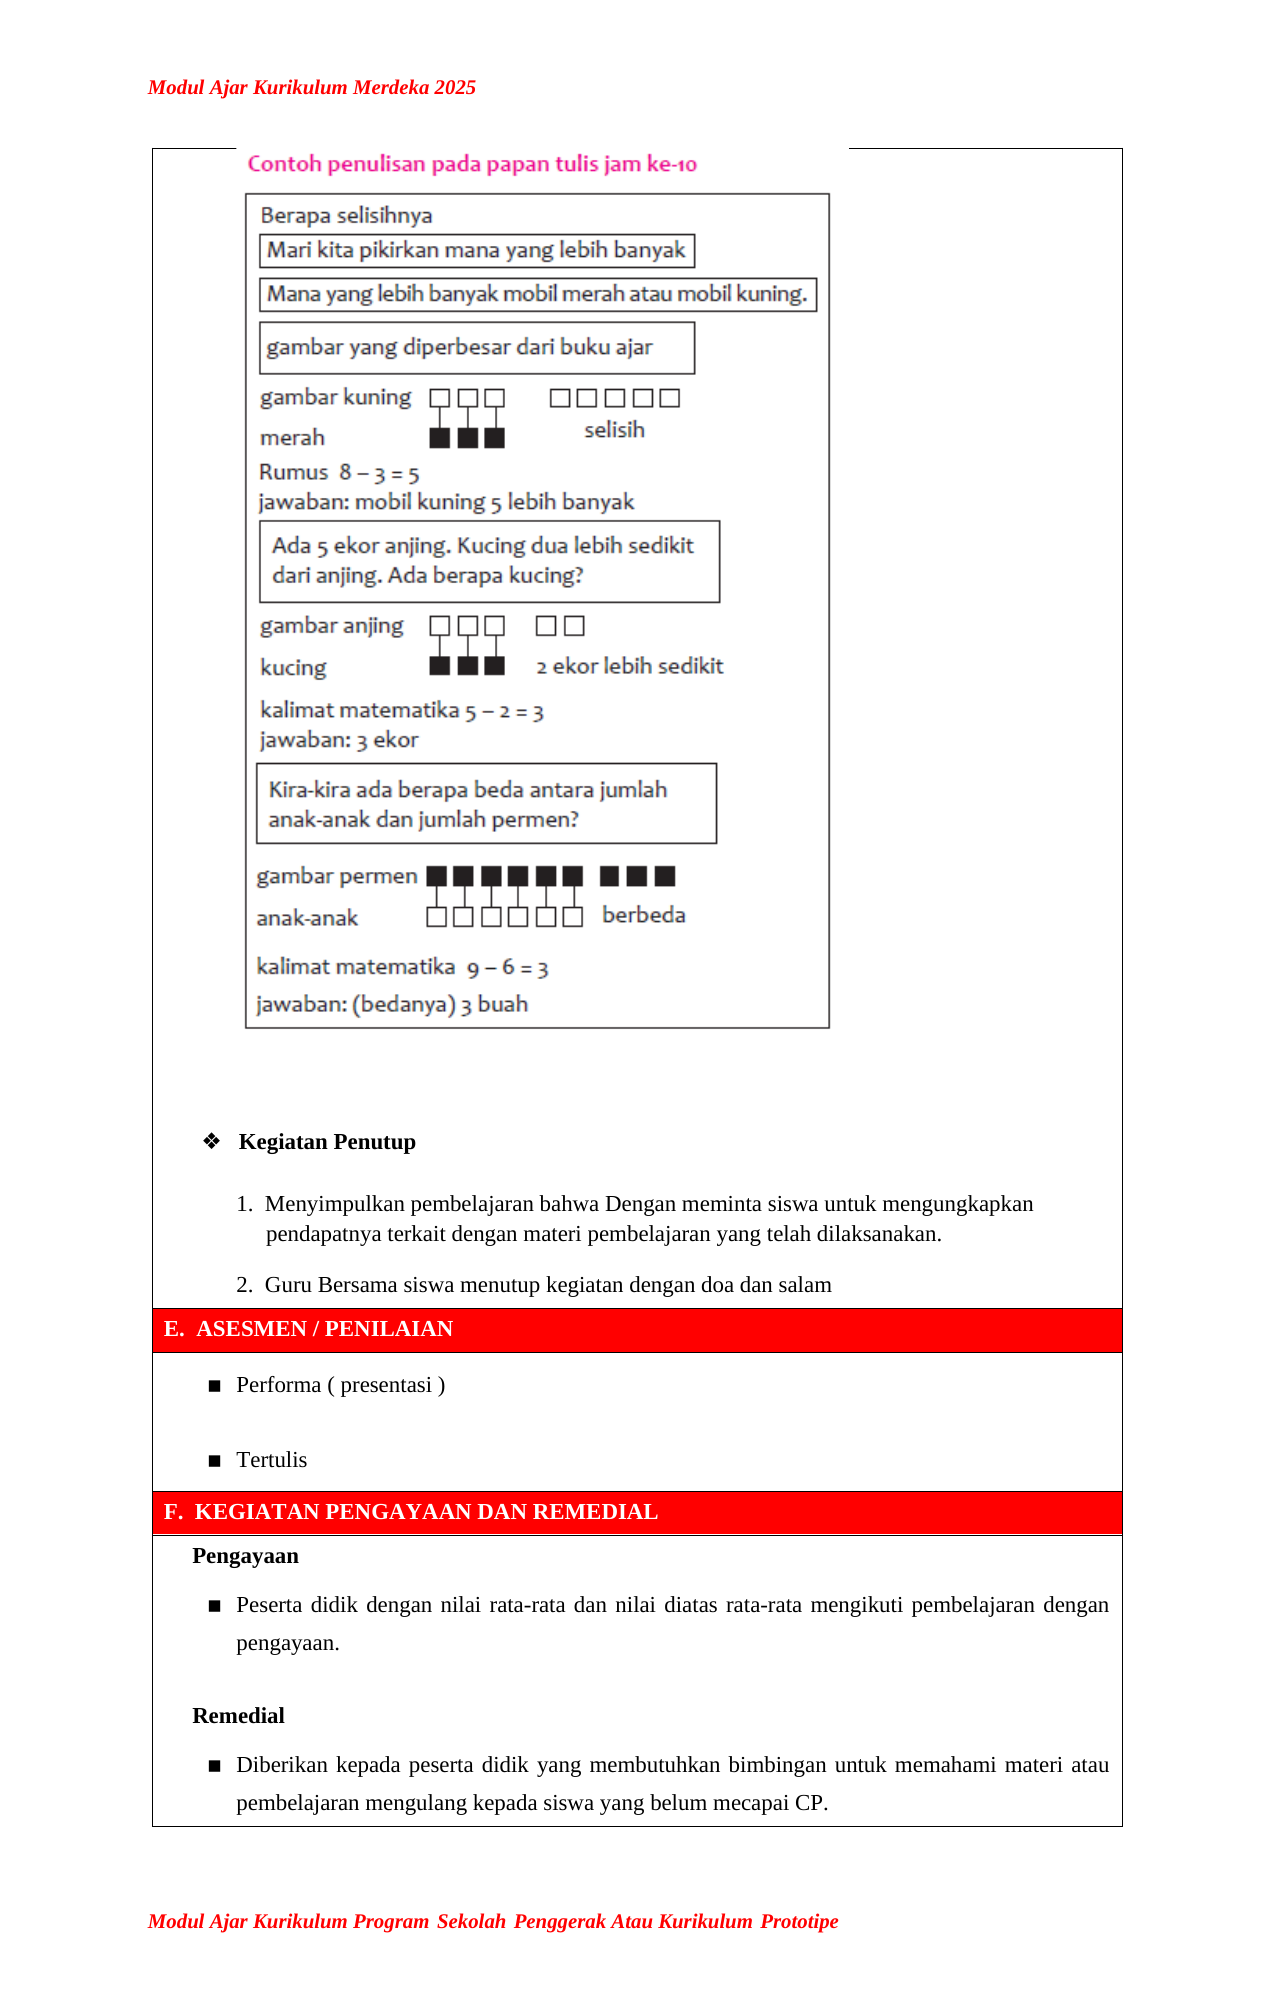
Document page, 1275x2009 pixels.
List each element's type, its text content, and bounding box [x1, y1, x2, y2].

table_cell F. KEGIATAN PENGAYAAN DAN REMEDIAL [153, 1492, 1122, 1534]
table_cell E. ASESMEN / PENILAIAN [153, 1309, 1122, 1352]
table_cell Kegiatan Pendahuluan 1. Guru membuka kegiatan dengan aktifitas rutin kelas, sesuai kesepakatan kelas ( menyapa, berdoa, dan mengecekkehadiran ). 2. Kelas dilanjutkan dengan do’a dipimpin oleh salah seorang siswa. 3. Siswa diingatkan untuk selalu mengutamakan sikap disiplin setiap saat dan manfaatnya bagi tercapai cita-cita 4. Menyanyikan lagu Garuda Pancasila atau lagunasional lainnya. Guru memberikan penguatan tentang pentingnya menanamkan semangat Nasionalisme. 5. Pembiasaan membaca/ menulis/ mendengarkan/ berbicaraselama 15-20 menit materi non pelajaran seperti tokoh dunia, kesehatan, kebersihan, makanan/minuman sehat ,cerita inspirasi dan motivasi. 6. Guru menyampaikan tujuan pembelajaran. Kegiatan Inti 1. Pahami konteks soal, dengan melihat gambar yang ditempel di papan tulis. Mari mencari yang mana yang lebih banyak dengan menggunakan balok. Dengan menampilkan jumlah mobil merah dan kuning setelah soal kalimat, adalah mungkin untuk membuat siswa lebih sadar daripada menyajikannya dari awal. Memastikan siswa bertanya dengan menggunakan dua kalimat berikut: "yang mana", "berapa?" 2. Sesuaikan mobil dan baloknya, dan pahami bahwa itu adalah konteks pengurangan.. Mari pikirkan tetang menggunakan balok. Berikan bimbingan dari meja ke meja dan amati pekerjaan siswa. Apa yang terjadi jika diungkapkan dalam rumus? 8 – 3 = 5 3 – 8 = 5 Membuat siswa mengerti bahwa dengan mengurangi jumlah mobil merah dari jumlah mobil kuning dengan mengingat kembali pelajaran sebelumnya. Beberapa siswa berpikir bahwa yang ditempatkan di atas akan dikurangi dari yang ditempatkan di bawah, jadi cobalah untuk mengatur benda yang dengan akan lebih besar ditaruh di atas. 3. Menilai konteks pengurangan lalu nyatakan dalam rumus. Mari menjawab dengan menggambar. Membuat siswa berpikir berdasarkan "ada 2 kucing lebih sedikit daripada anjing". Siswa yang enggan menggambar dengan cepat, diusahakan untuk mencoba menggambar setelah mengoperasikan balok. Ingatlah bahwa kucing adalah " dua lebih sedikit" dan bukan "2 ekor". Menuliskan rumus dan mencari jawabannya. 5 – 2 = 3 3 ekor 4. Menentukan 2 ukuran lebih besar lalu rumuskan. Membaca (5) lalu mari menjawabnya. Mampu memecahkan soal sendiri dari gambar di buku ajar. Mintalah mereka memahami apa itu "perbedaan" danMtanyakan jawabannya dengan menggambar gambar atau menggunakan balok. Ekspresikan dalam rumus dan temukan perbedaannya. Dengan menyusun angka yang lebih besar di atas, mencegah menjadi 6 – 9. 9 – 6 = 3 5. Merangkum. Merangkum bahwa pengurangan dapat diterapkan pada saat menanyakan "mana yang lebih banyak", "perbedaannya" dan "lebih sedikit". Referensi Konteks Selisih (2) Soal selisih dibandingkan dengan soal sisa lebih sulit untuk dibaca. Ketika menyatakan perbedaan antara kedua besaran A dan B, Oleh karena itu, dalam soal selisih bagaimana cara bertanya, A lebih banyak berapa dari B? B berapa lebih sedikit dari A? berapa lebihnya? berapa kurangnya? berapa bedanya? dan kalimat-kalimat lainnya. Lalu, perlu dijawab sesuai dengan cara bertanya, namun diprediksi siswa akan kebingungan dengan cara berpikir yang tidak hanya dalam cara menajwab tetapi juga cara berpikir karena adanya perbedaan cara bertanya. Oleh karena itu, penting untuk mendapatkan pemahaman yang kuat tentang konteks menggunakan benda nyata. Kegiatan Penutup 1. Menyimpulkan pembelajaran bahwa Dengan meminta siswa untuk mengungkapkan pendapatnya terkait dengan materi pembelajaran yang telah dilaksanakan. 2. Guru Bersama siswa menutup kegiatan dengan doa dan salam [153, 149, 1122, 1308]
table_cell Performa ( presentasi ) Tertulis [153, 1353, 1122, 1491]
picture [236, 148, 849, 1040]
table_cell Pengayaan Peserta didik dengan nilai rata-rata dan nilai diatas rata-rata mengikuti pembelajaran dengan pengayaan. Remedial Diberikan kepada peserta didik yang membutuhkan bimbingan untuk memahami materi atau pembelajaran mengulang kepada siswa yang belum mecapai CP. [153, 1536, 1122, 1826]
